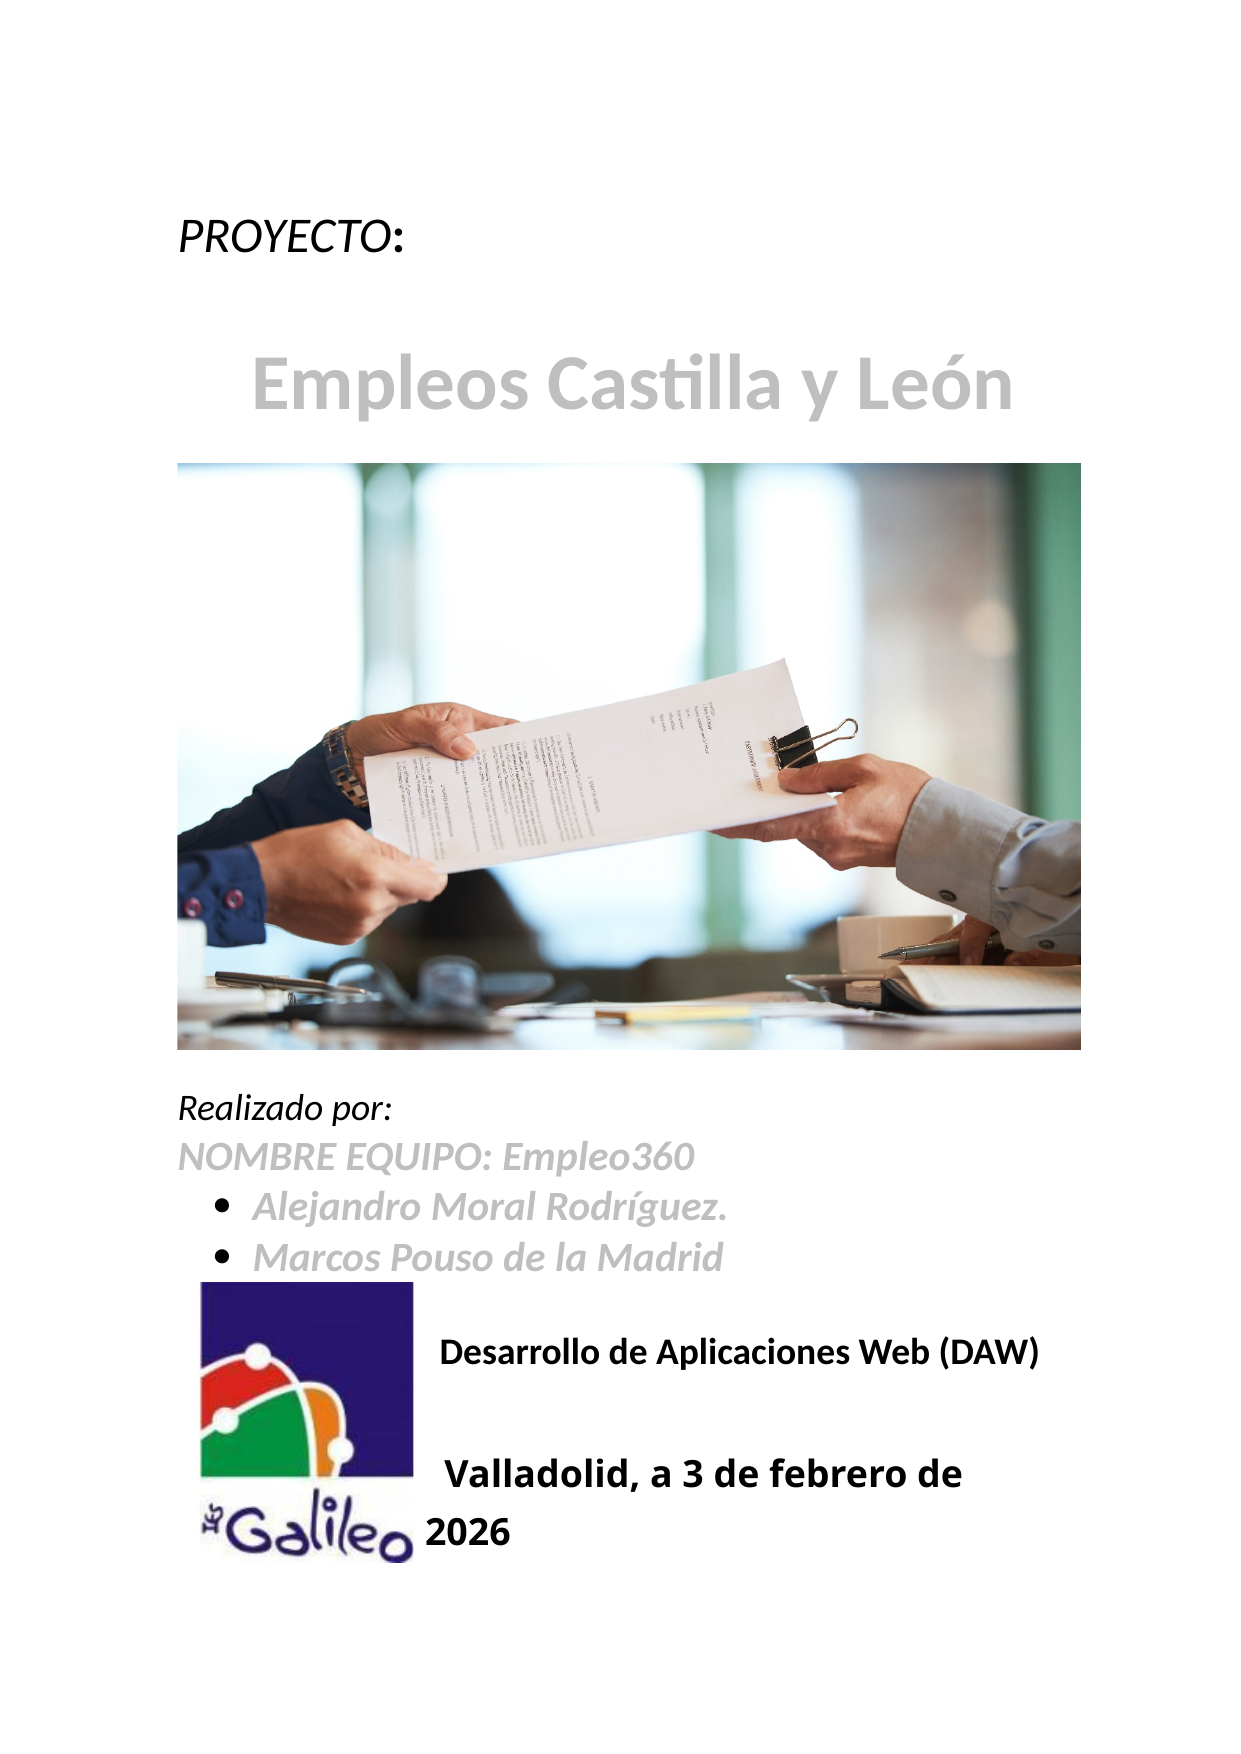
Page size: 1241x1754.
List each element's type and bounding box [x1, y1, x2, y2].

picture [199, 1282, 414, 1563]
picture [177, 463, 1081, 1050]
